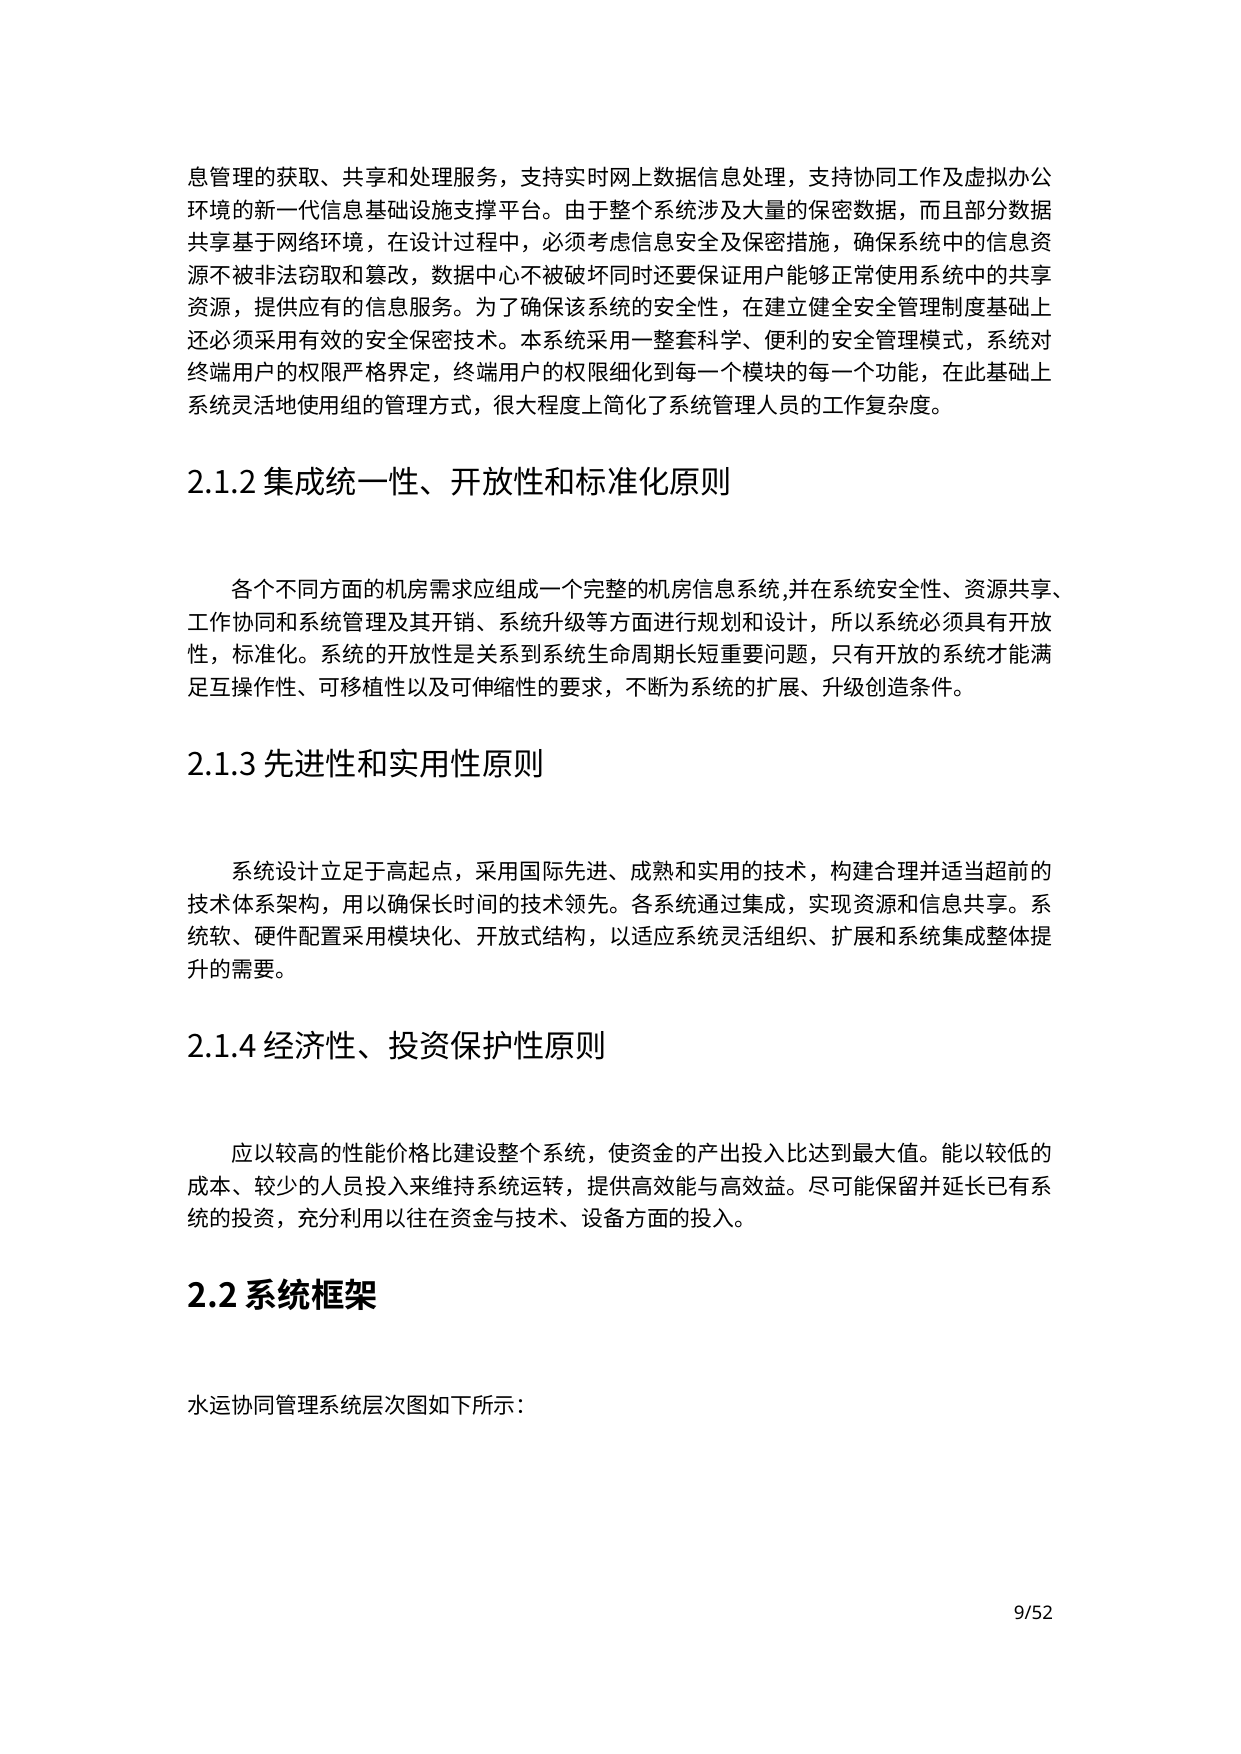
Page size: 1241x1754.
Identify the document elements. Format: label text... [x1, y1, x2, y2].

text 应以较高的性能价格比建设整个系统，使资金的产出投入比达到最大值。能以较低的成本、较少的人员投入来维持系统运转，提供高效能与高效益。尽可能保留并延长已有系统的投资，充分利用以往在资金与技术、设备方面的投入。 [187, 1136, 1053, 1233]
text 各个不同方面的机房需求应组成一个完整的机房信息系统,并在系统安全性、资源共享、工作协同和系统管理及其开销、系统升级等方面进行规划和设计，所以系统必须具有开放性，标准化。系统的开放性是关系到系统生命周期长短重要问题，只有开放的系统才能满足互操作性、可移植性以及可伸缩性的要求，不断为系统的扩展、升级创造条件。 [187, 572, 1053, 702]
text 水运协同管理系统层次图如下所示： [187, 1388, 1053, 1420]
subtitle 2.1.3先进性和实用性原则 [187, 729, 1053, 794]
subtitle 2.1.2集成统一性、开放性和标准化原则 [187, 447, 1053, 512]
text 系统设计立足于高起点，采用国际先进、成熟和实用的技术，构建合理并适当超前的技术体系架构，用以确保长时间的技术领先。各系统通过集成，实现资源和信息共享。系统软、硬件配置采用模块化、开放式结构，以适应系统灵活组织、扩展和系统集成整体提升的需要。 [187, 854, 1053, 984]
subtitle 2.2系统框架 [187, 1261, 1053, 1326]
subtitle 2.1.4经济性、投资保护性原则 [187, 1011, 1053, 1076]
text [187, 160, 1053, 420]
